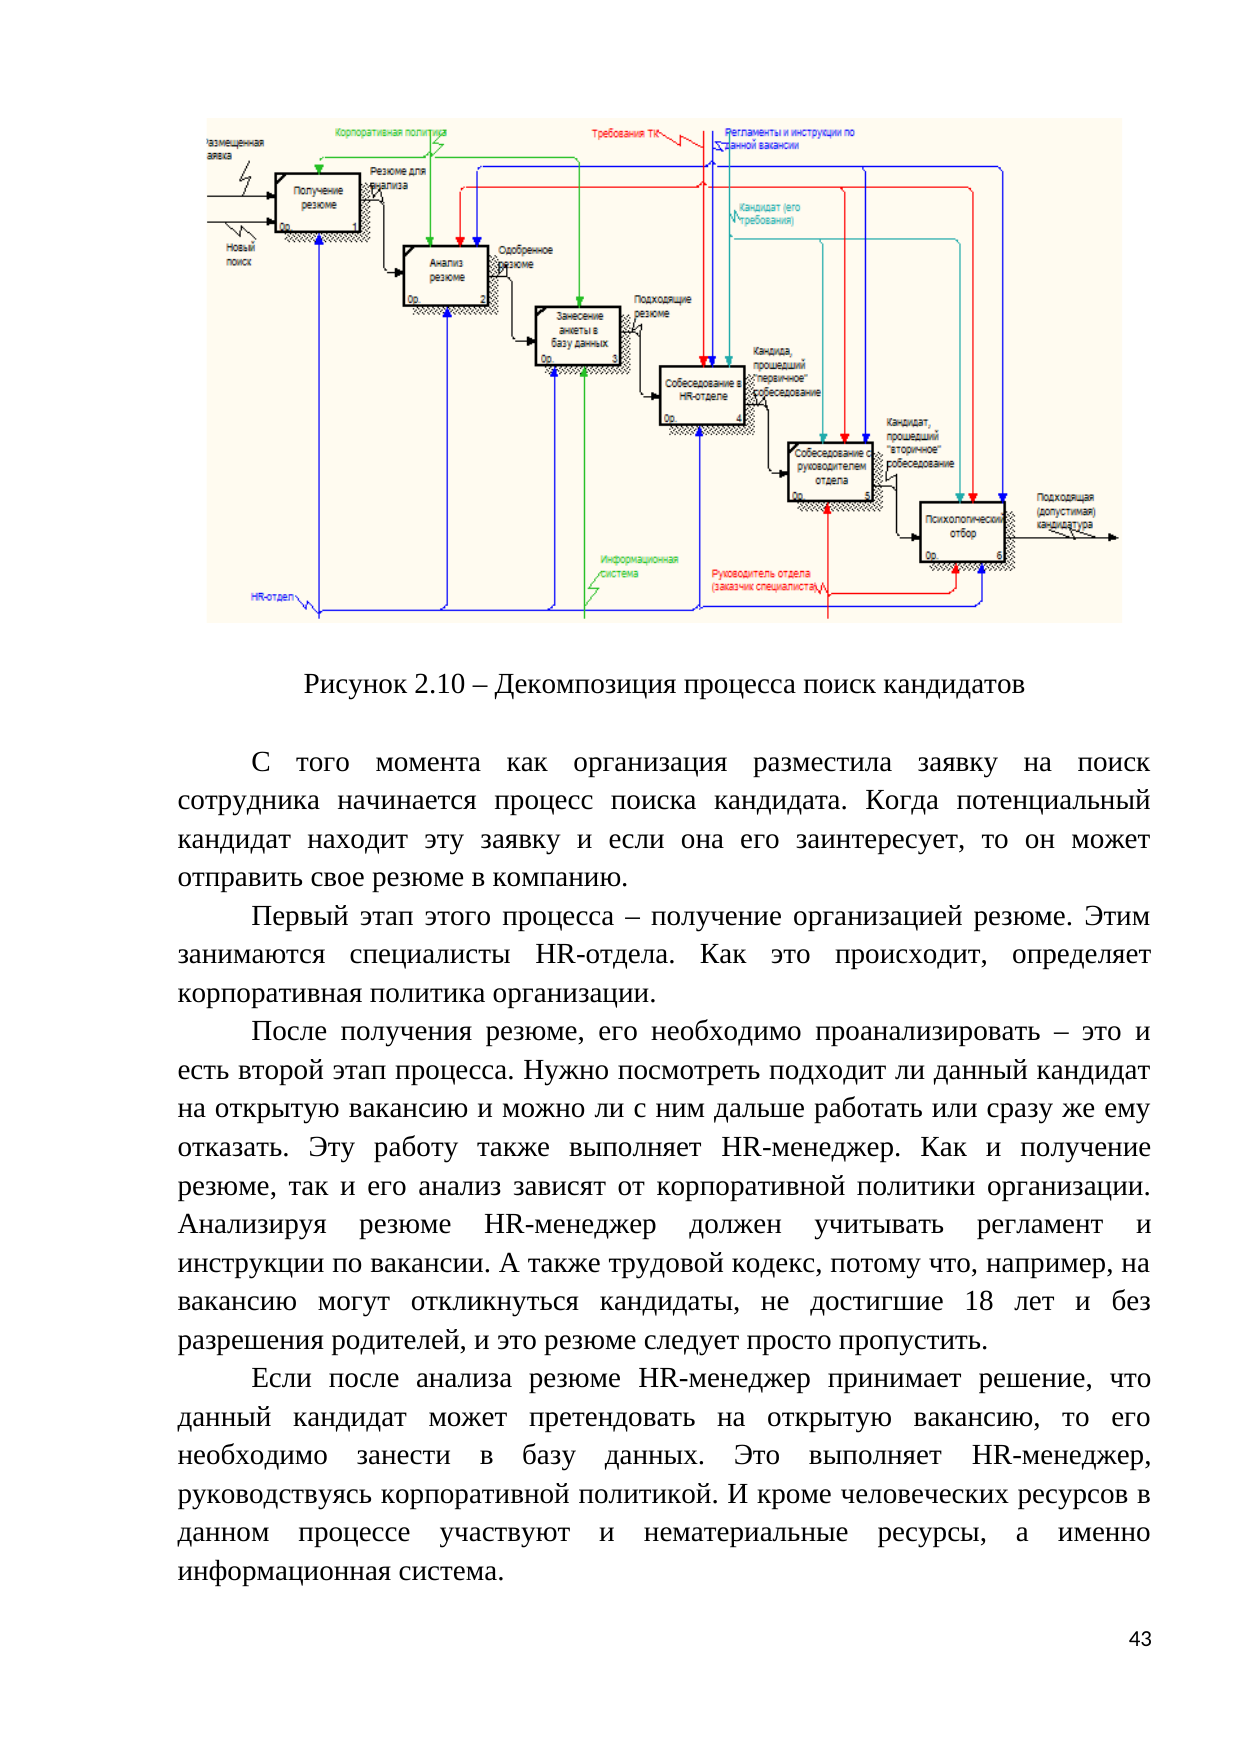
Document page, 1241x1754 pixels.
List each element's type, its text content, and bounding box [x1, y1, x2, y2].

text С того момента как организация разместила заявку на поиск сотрудника начинается процесс поиска кандидата. Когда потенциальный кандидат находит эту заявку и если она его заинтересует, то он может отправить свое резюме в компанию. [177, 744, 1152, 893]
text После получения резюме, его необходимо проанализировать – это и есть второй этап процесса. Нужно посмотреть подходит ли данный кандидат на открытую вакансию и можно ли с ним дальше работать или сразу же ему отказать. Эту работу также выполняет HR-менеджер. Как и получение резюме, так и его анализ зависят от корпоративной политики организации. Анализируя резюме HR-менеджер должен учитывать регламент и инструкции по вакансии. А также трудовой кодекс, потому что, например, на вакансию могут откликнуться кандидаты, не достигшие 18 лет и без разрешения родителей, и это резюме следует просто пропустить. [177, 1013, 1152, 1355]
picture [206, 118, 1123, 623]
text Первый этап этого процесса – получение организацией резюме. Этим занимаются специалисты HR-отдела. Как это происходит, определяет корпоративная политика организации. [177, 898, 1152, 1008]
text Если после анализа резюме HR-менеджер принимает решение, что данный кандидат может претендовать на открытую вакансию, то его необходимо занести в базу данных. Это выполняет HR-менеджер, руководствуясь корпоративной политикой. И кроме человеческих ресурсов в данном процессе участвуют и нематериальные ресурсы, а именно информационная система. [177, 1360, 1152, 1587]
text Рисунок 2.10 – Декомпозиция процесса поиск кандидатов [177, 667, 1152, 700]
